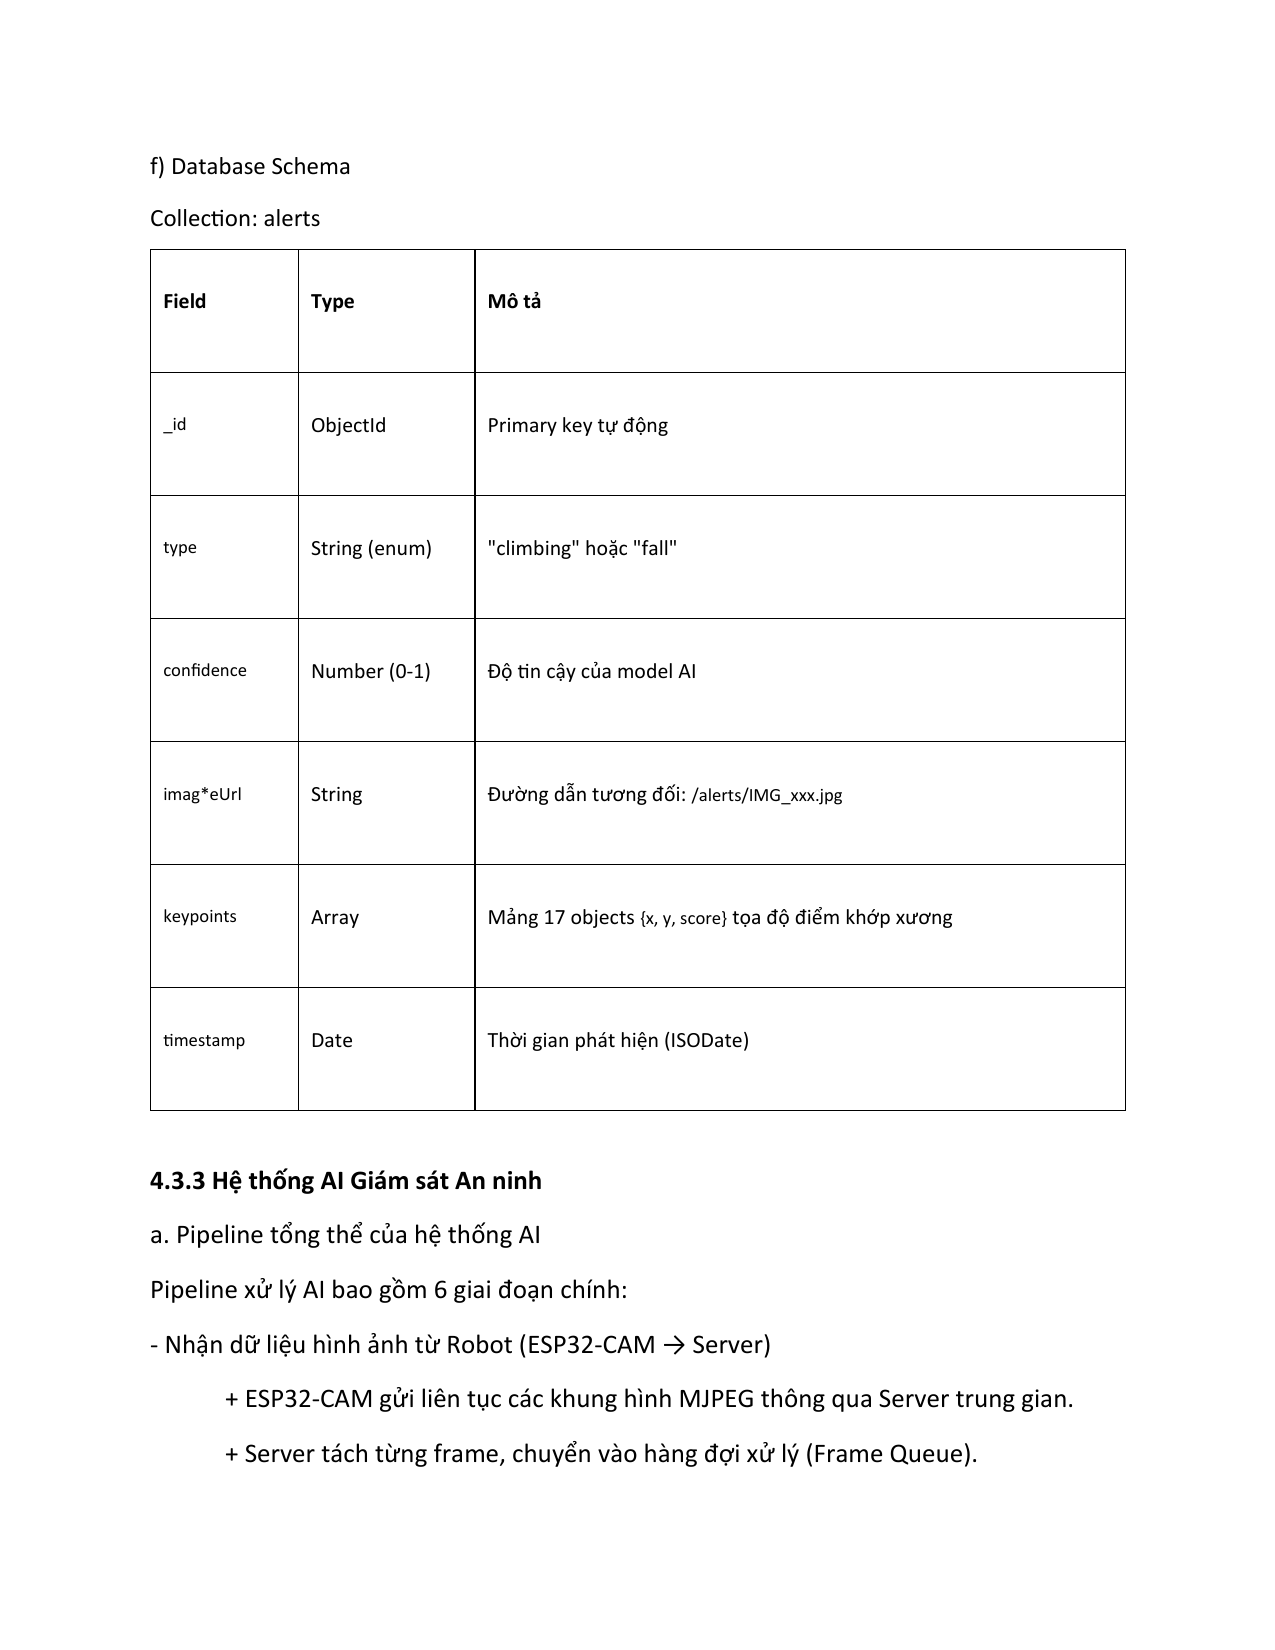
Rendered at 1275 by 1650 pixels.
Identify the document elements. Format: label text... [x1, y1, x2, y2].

table_header Mô tả [476, 250, 1125, 372]
table_cell "climbing" hoặc "fall" [476, 496, 1125, 618]
table_cell Date [299, 988, 474, 1110]
table_cell ObjectId [299, 373, 474, 495]
table_cell _id [151, 373, 298, 495]
table_cell Primary key tự động [476, 373, 1125, 495]
text f) Database Schema [150, 150, 1125, 181]
table_cell type [151, 496, 298, 618]
table_cell String (enum) [299, 496, 474, 618]
table_cell Array [299, 865, 474, 987]
table_cell Number (0-1) [299, 619, 474, 741]
table_cell confidence [151, 619, 298, 741]
table_cell Độ tin cậy của model AI [476, 619, 1125, 741]
text Pipeline xử lý AI bao gồm 6 giai đoạn chính: [150, 1272, 1125, 1305]
table_cell timestamp [151, 988, 298, 1110]
table_cell keypoints [151, 865, 298, 987]
text - Nhận dữ liệu hình ảnh từ Robot (ESP32-CAM → Server) [150, 1327, 1125, 1360]
text + Server tách từng frame, chuyển vào hàng đợi xử lý (Frame Queue). [150, 1436, 1125, 1469]
table_cell imag*eUrl [151, 742, 298, 864]
table_header Type [299, 250, 474, 372]
table_cell String [299, 742, 474, 864]
table_cell Thời gian phát hiện (ISODate) [476, 988, 1125, 1110]
text a. Pipeline tổng thể của hệ thống AI [150, 1218, 1125, 1251]
table_cell Mảng 17 objects {x, y, score} tọa độ điểm khớp xương [476, 865, 1125, 987]
text Collection: alerts [150, 202, 1125, 232]
subtitle 4.3.3 Hệ thống AI Giám sát An ninh [150, 1163, 1125, 1196]
text + ESP32-CAM gửi liên tục các khung hình MJPEG thông qua Server trung gian. [150, 1381, 1125, 1414]
table_header Field [151, 250, 298, 372]
table_cell Đường dẫn tương đối: /alerts/IMG_xxx.jpg [476, 742, 1125, 864]
